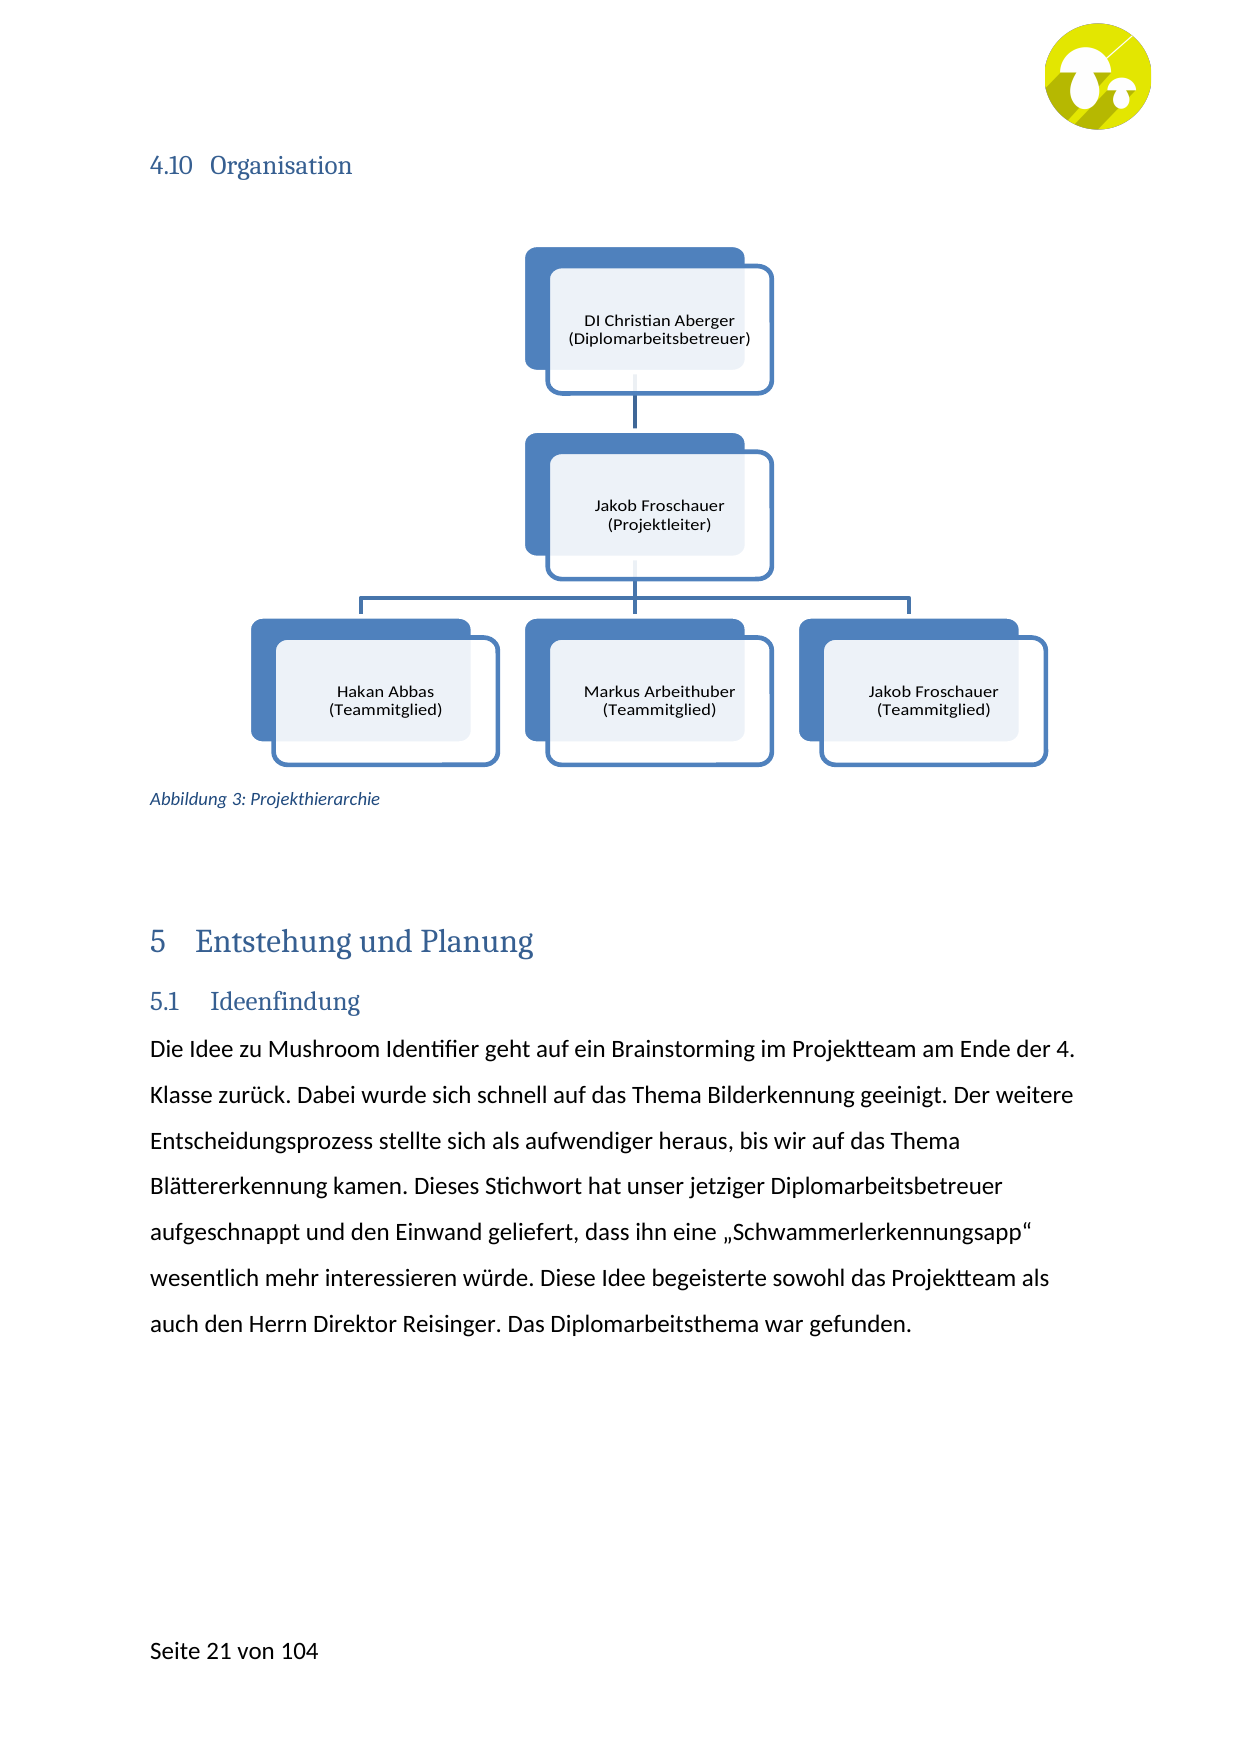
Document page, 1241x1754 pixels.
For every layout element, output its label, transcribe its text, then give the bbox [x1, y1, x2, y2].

subtitle Ideenfindung [150, 986, 1090, 1017]
text Abbildung 3: Projekthierarchie [150, 787, 1090, 810]
picture [1045, 23, 1152, 130]
subtitle Entstehung und Planung [150, 922, 1090, 961]
subtitle Organisation [150, 150, 1090, 181]
text Die Idee zu Mushroom Identifier geht auf ein Brainstorming im Projektteam am Ende der 4. Klasse zurück. Dabei wurde sich schnell auf das Thema Bilderkennung geeinigt. Der weitere Entscheidungsprozess stellte sich als aufwendiger heraus, bis wir auf das Thema Blättererkennung kamen. Dieses Stichwort hat unser jetziger Diplomarbeitsbetreuer aufgeschnappt und den Einwand geliefert, dass ihn eine „Schwammerlerkennungsapp“ wesentlich mehr interessieren würde. Diese Idee begeisterte sowohl das Projektteam als auch den Herrn Direktor Reisinger. Das Diplomarbeitsthema war gefunden. [150, 1033, 1090, 1338]
